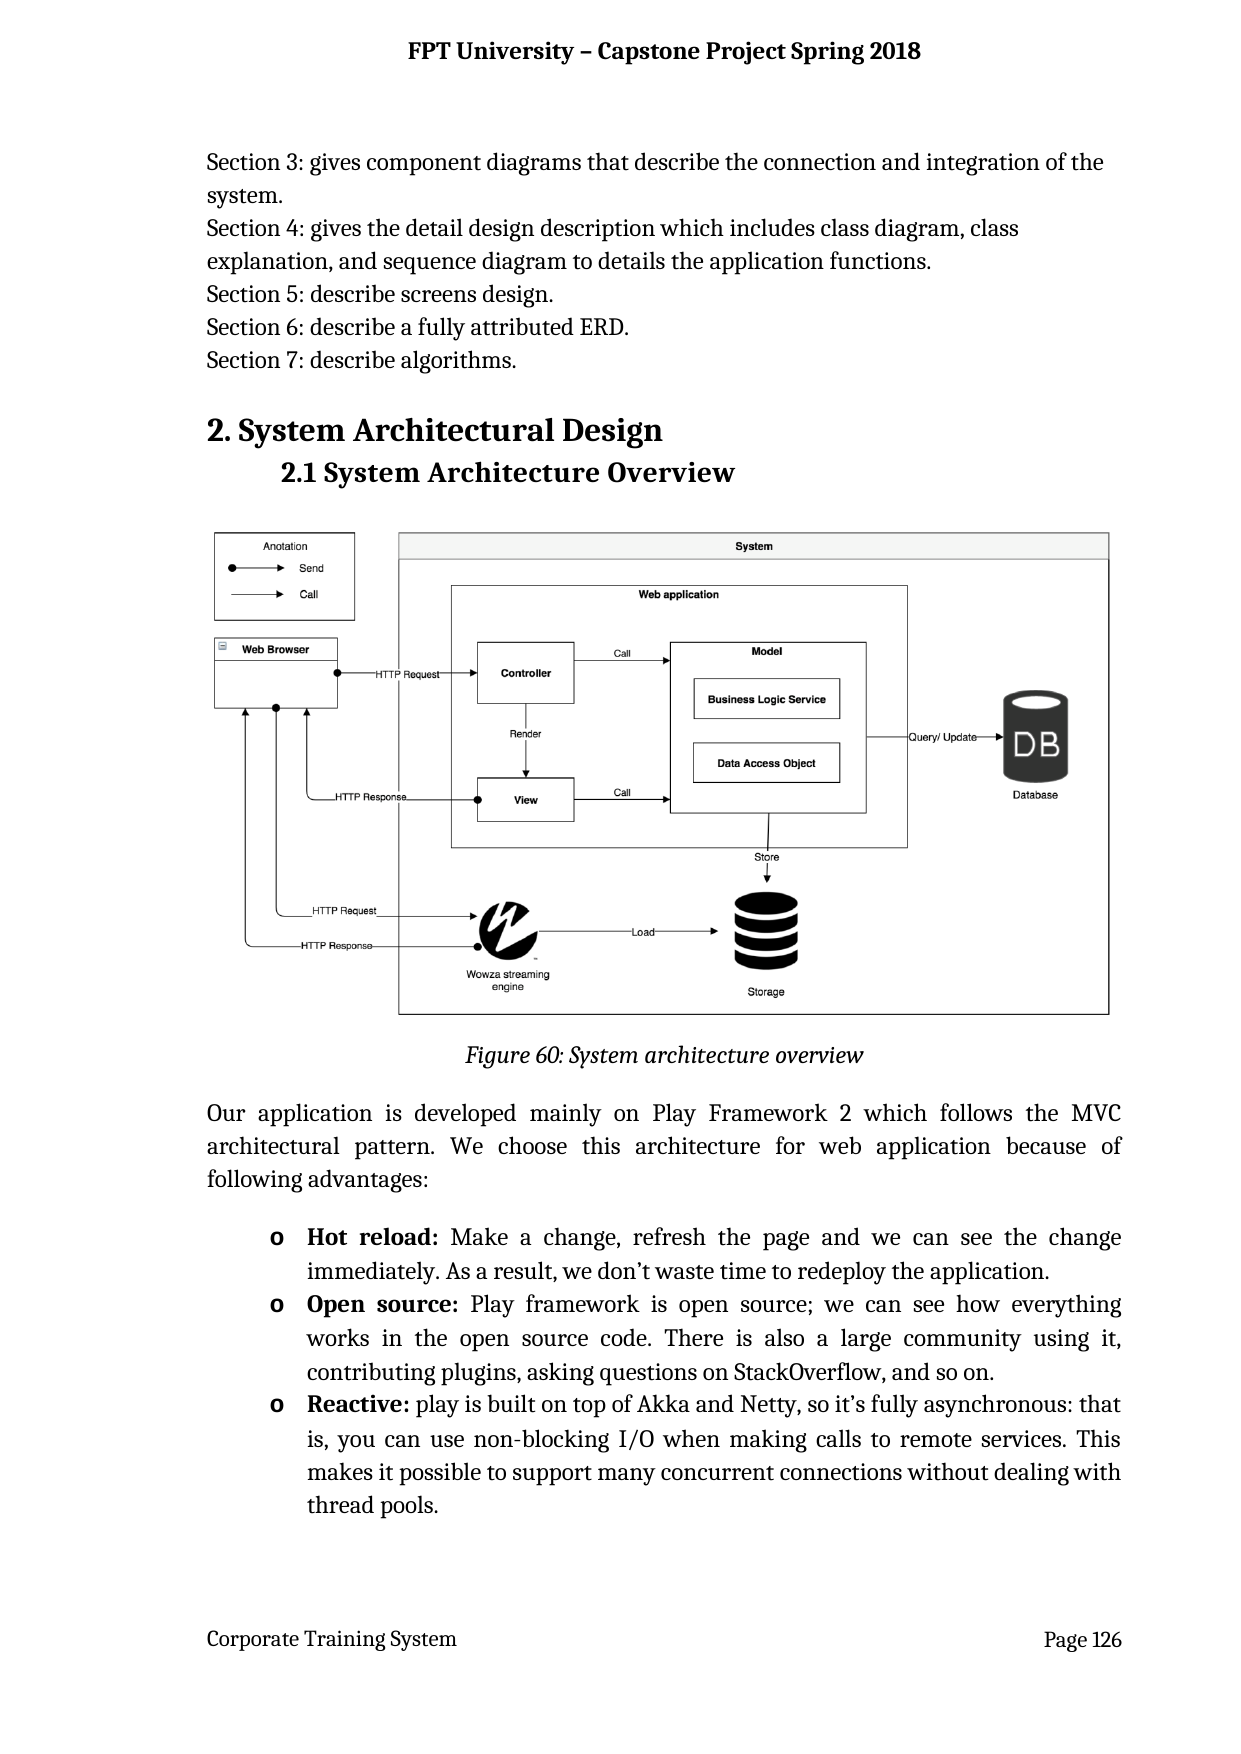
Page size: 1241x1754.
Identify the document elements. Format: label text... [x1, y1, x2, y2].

list Open source: Play framework is open source; we can see how everything works in the open source code. There is also a large community using it, contributing plugins, asking questions on StackOverflow, and so on. [269, 1290, 1122, 1386]
picture [206, 519, 1123, 1024]
text Section 6: describe a fully attributed ERD. [207, 313, 1122, 342]
text Section 3: gives component diagrams that describe the connection and integration of the system. [207, 148, 1122, 209]
list Reactive: play is built on top of Akka and Netty, so it’s fully asynchronous: that is, you can use non-blocking I/O when making calls to remote services. This makes it possible to support many concurrent connections without dealing with thread pools. [269, 1390, 1122, 1519]
text 2.1 System Architecture Overview [281, 456, 1124, 489]
text Section 5: describe screens design. [207, 280, 1122, 308]
text Figure 60: System architecture overview [207, 1041, 1122, 1069]
text Section 4: gives the detail design description which includes class diagram, class explanation, and sequence diagram to details the application functions. [207, 214, 1122, 276]
list Hot reload: Make a change, refresh the page and we can see the change immediately. As a result, we don’t waste time to redeploy the application. [269, 1223, 1122, 1286]
text Our application is developed mainly on Play Framework 2 which follows the MVC architectural pattern. We choose this architecture for web application because of following advantages: [207, 1099, 1122, 1193]
text 2. System Architectural Design [207, 412, 1122, 450]
text Section 7: describe algorithms. [207, 346, 1122, 374]
